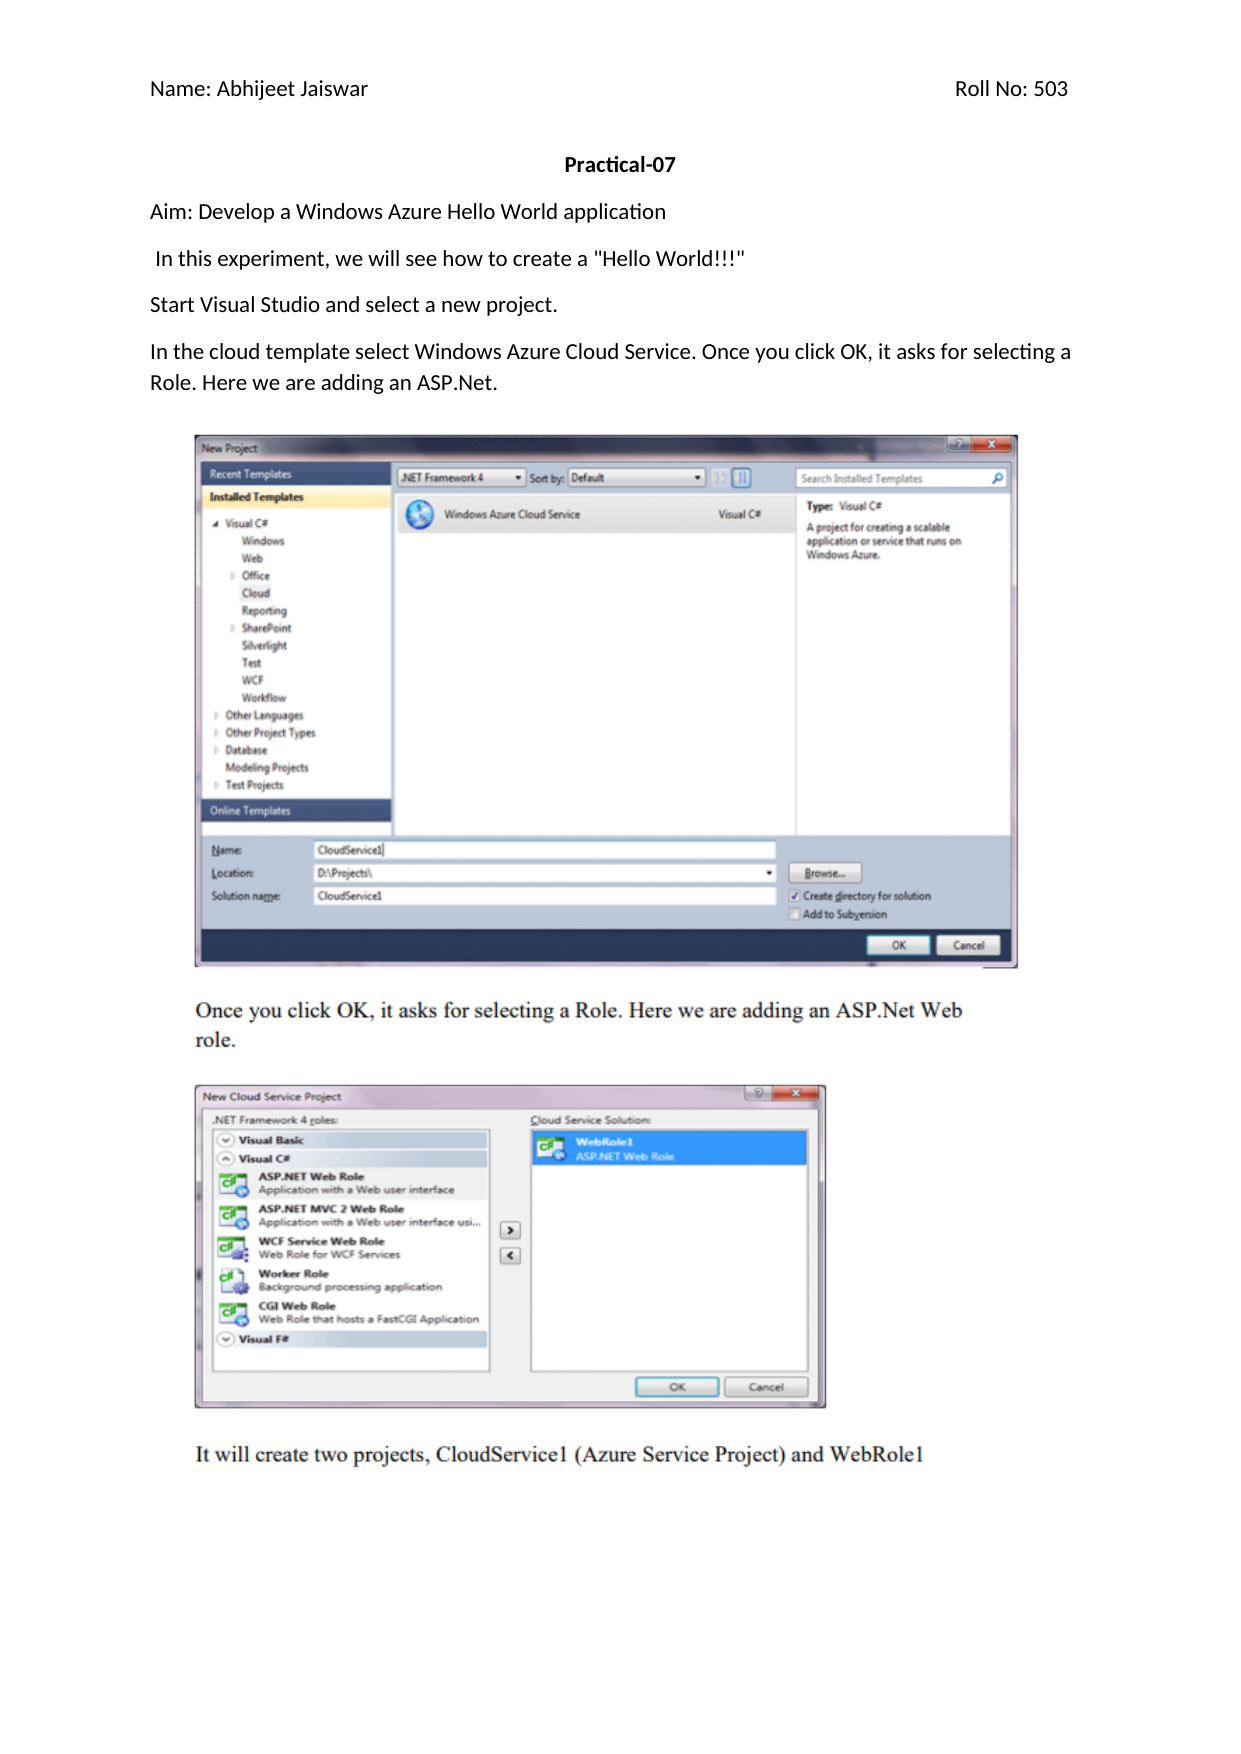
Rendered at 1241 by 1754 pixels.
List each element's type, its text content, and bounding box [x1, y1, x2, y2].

text Aim: Develop a Windows Azure Hello World application [150, 197, 1090, 225]
text Start Visual Studio and select a new project. [150, 291, 1090, 319]
text In the cloud template select Windows Azure Cloud Service. Once you click OK, it asks for selecting a Role. Here we are adding an ASP.Net. [150, 337, 1090, 396]
text In this experiment, we will see how to create a "Hello World!!!" [150, 244, 1090, 272]
picture [150, 414, 1091, 1501]
text Practical-07 [150, 150, 1090, 178]
